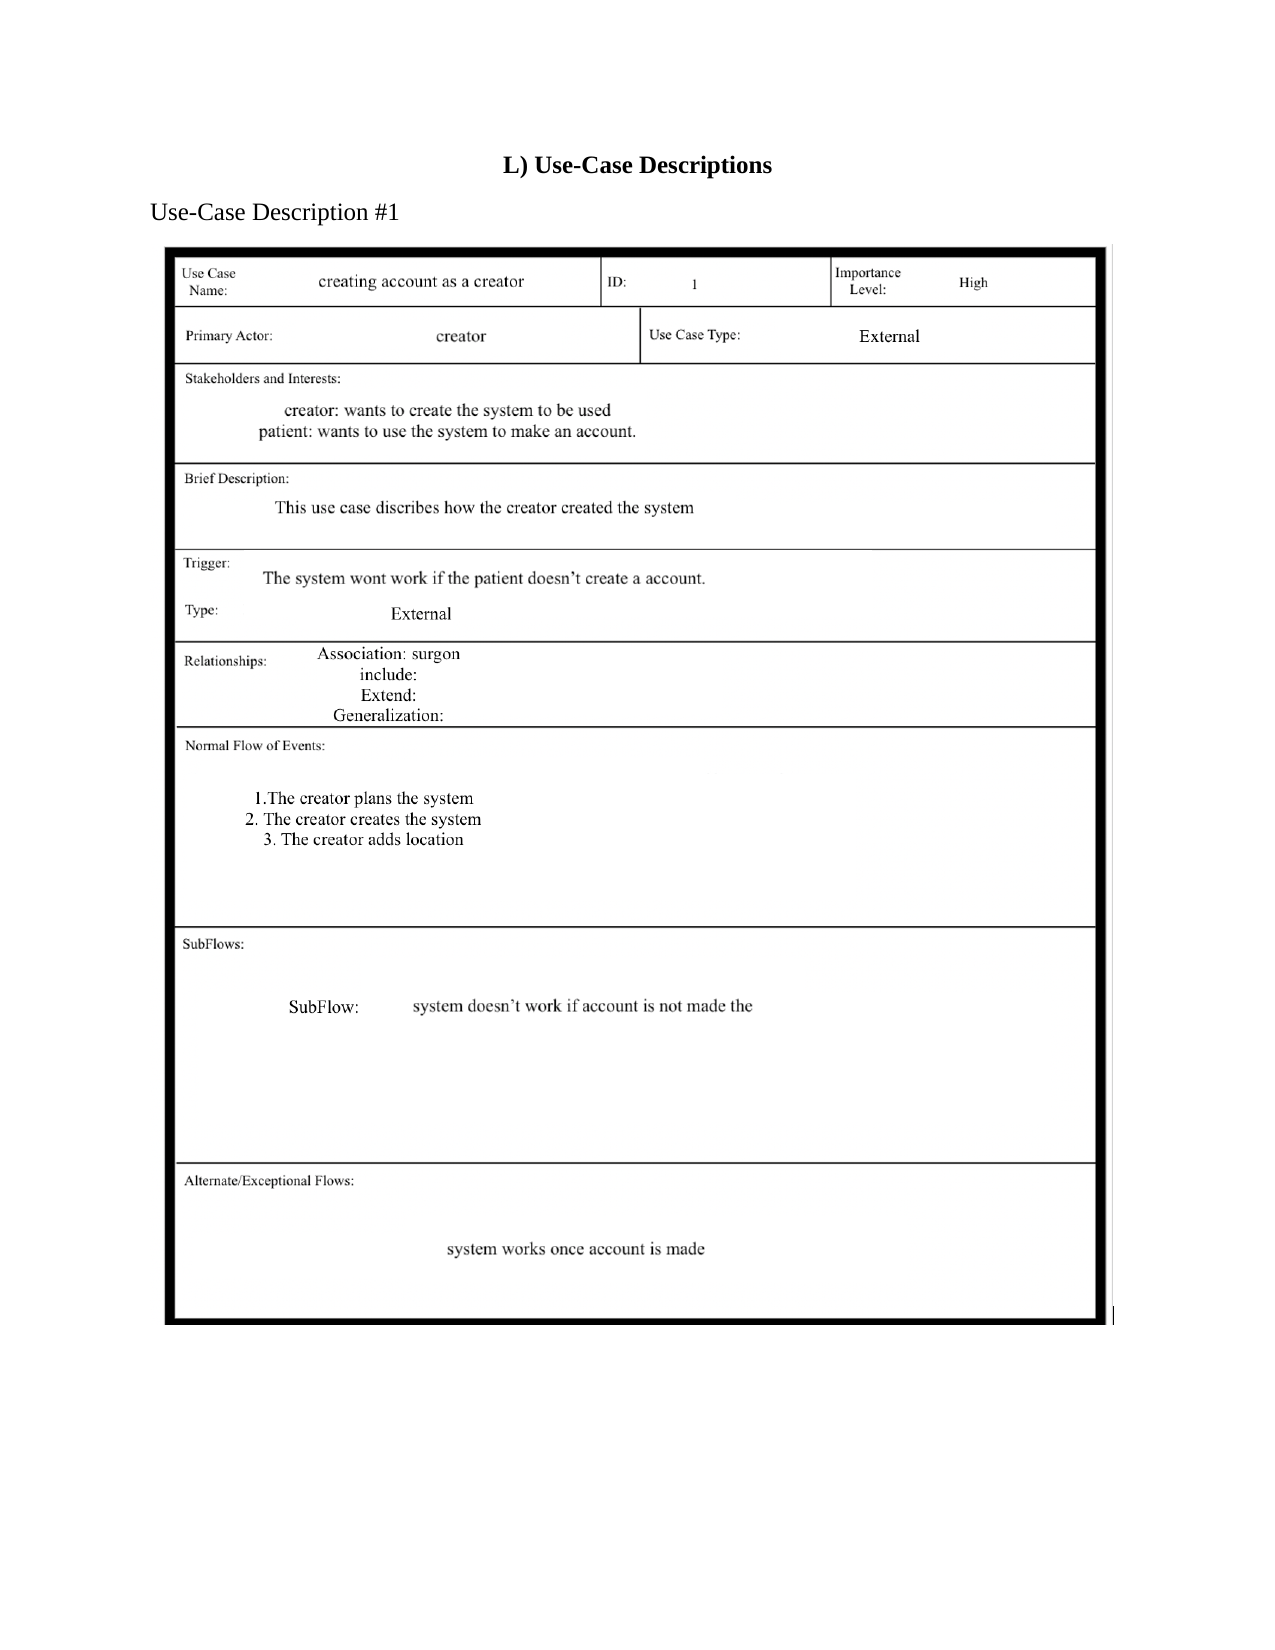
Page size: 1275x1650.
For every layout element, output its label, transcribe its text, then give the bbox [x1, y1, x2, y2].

picture [150, 244, 1125, 1337]
text Use-Case Description #1 [150, 197, 1125, 226]
text L) Use-Case Descriptions [150, 150, 1125, 179]
